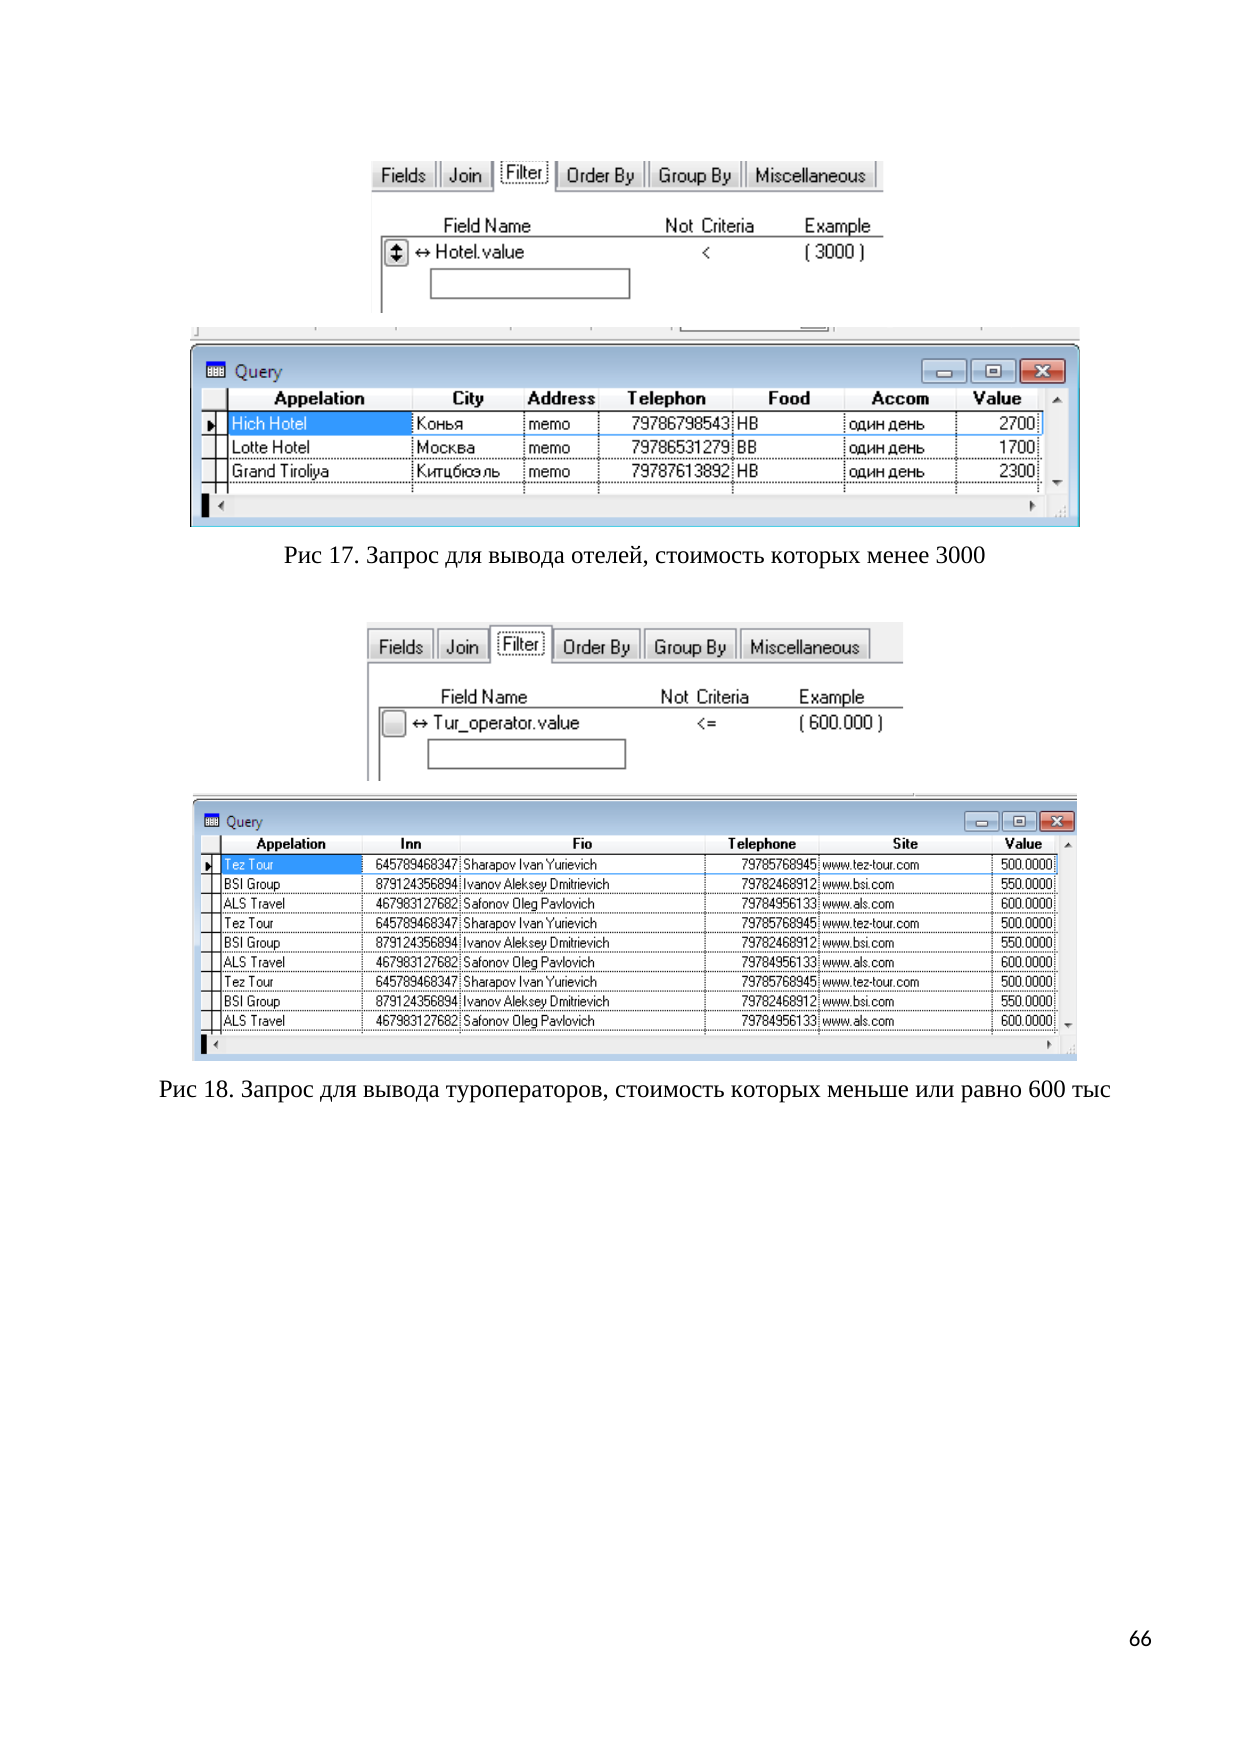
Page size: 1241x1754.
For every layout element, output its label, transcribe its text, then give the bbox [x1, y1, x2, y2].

text Рис 17. Запрос для вывода отелей, стоимость которых менее 3000 [118, 540, 1152, 569]
picture [371, 161, 884, 313]
picture [192, 793, 1077, 1061]
picture [190, 327, 1080, 527]
text Рис 18. Запрос для вывода туроператоров, стоимость которых меньше или равно 600 тыс [118, 1074, 1152, 1103]
picture [366, 622, 904, 781]
